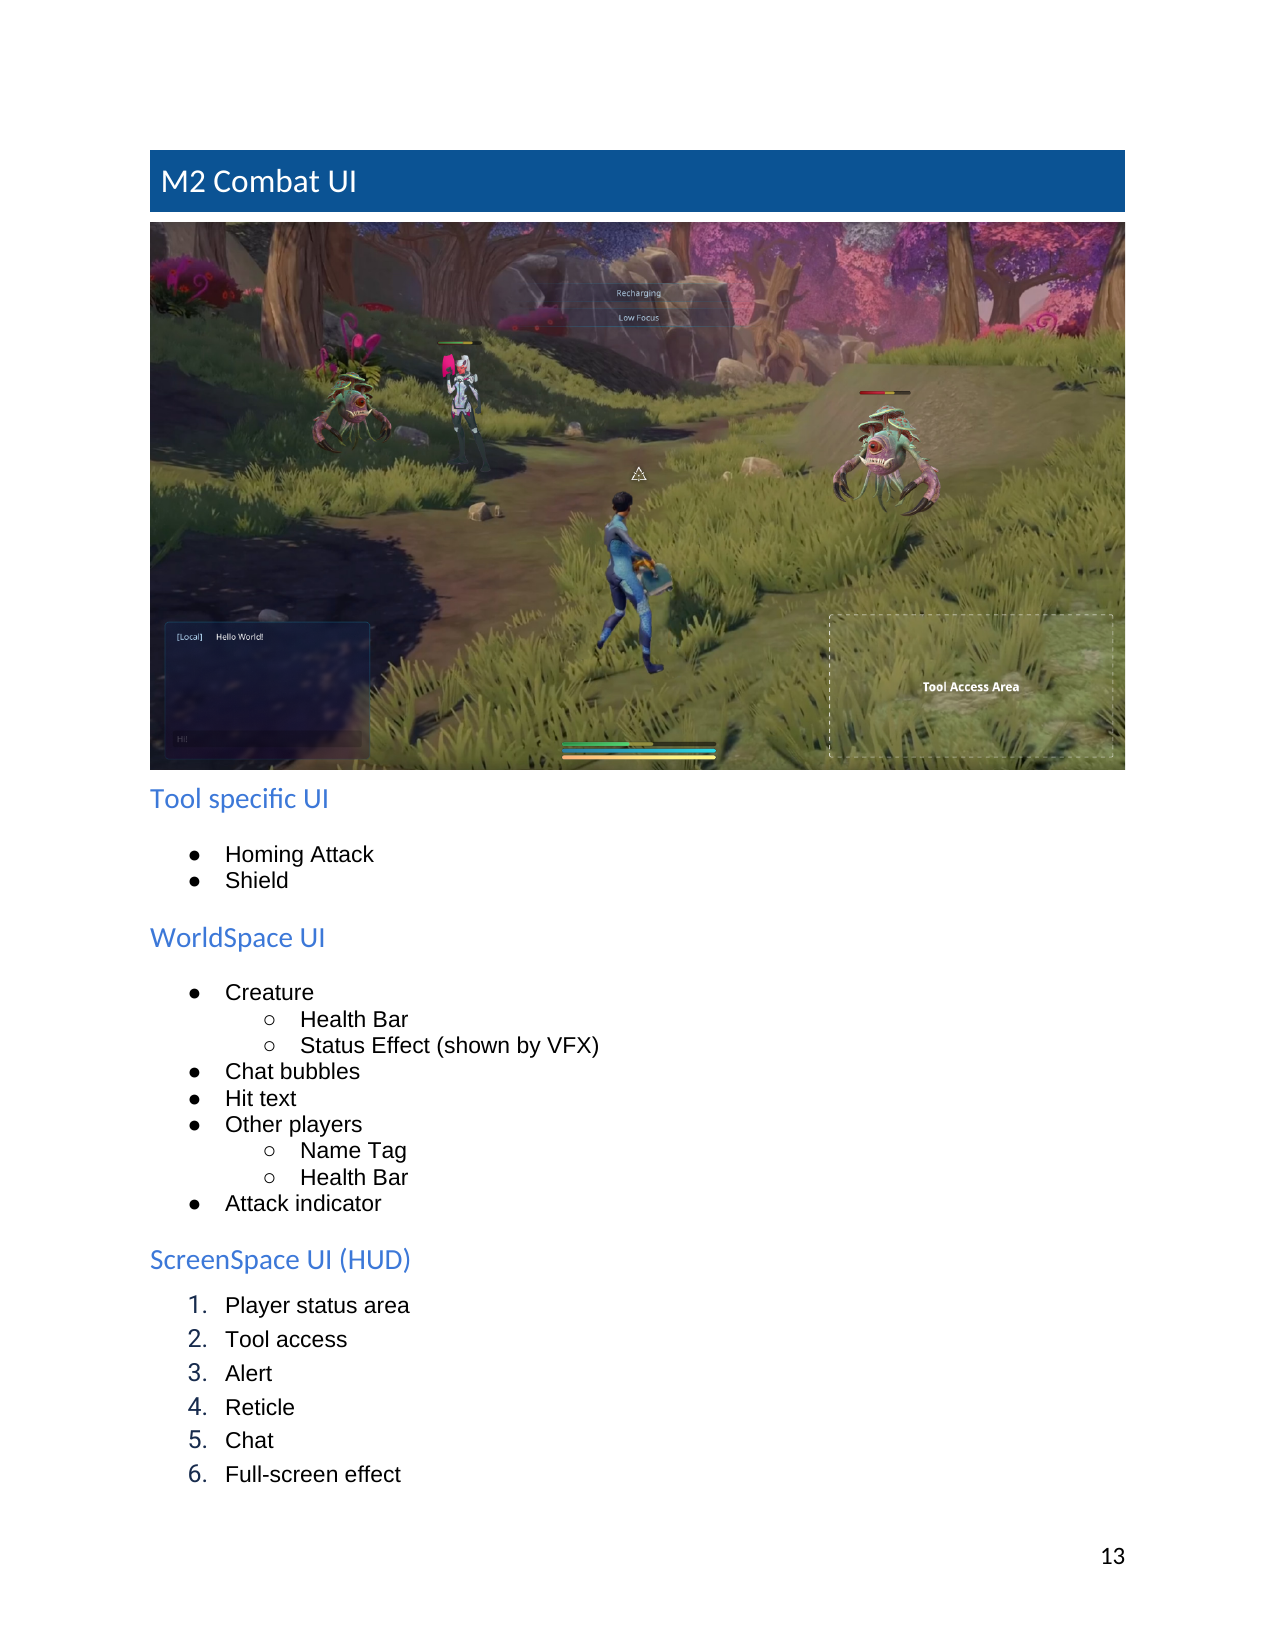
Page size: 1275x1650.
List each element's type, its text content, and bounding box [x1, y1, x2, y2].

list Alert [187, 1358, 1125, 1387]
list Shield [187, 867, 1125, 894]
subtitle ScreenSpace UI (HUD) [150, 1241, 1125, 1277]
subtitle Tool specific UI [150, 780, 1125, 816]
list Attack indicator [187, 1190, 1125, 1216]
list Health Bar [262, 1006, 1125, 1032]
list Creature [187, 979, 1125, 1006]
list Chat bubbles [187, 1058, 1125, 1085]
list Other players [187, 1111, 1125, 1137]
list Status Effect (shown by VFX) [262, 1032, 1125, 1058]
list Hit text [187, 1085, 1125, 1111]
list Reticle [187, 1392, 1125, 1421]
list Player status area [187, 1291, 1125, 1320]
list Health Bar [262, 1164, 1125, 1190]
list Chat [187, 1425, 1125, 1454]
table_header M2 Combat UI [150, 150, 1125, 212]
picture [150, 222, 1125, 770]
list Name Tag [262, 1137, 1125, 1164]
list Full-screen effect [187, 1459, 1125, 1488]
list Tool access [187, 1324, 1125, 1354]
list Homing Attack [187, 841, 1125, 867]
subtitle WorldSpace UI [150, 919, 1125, 954]
